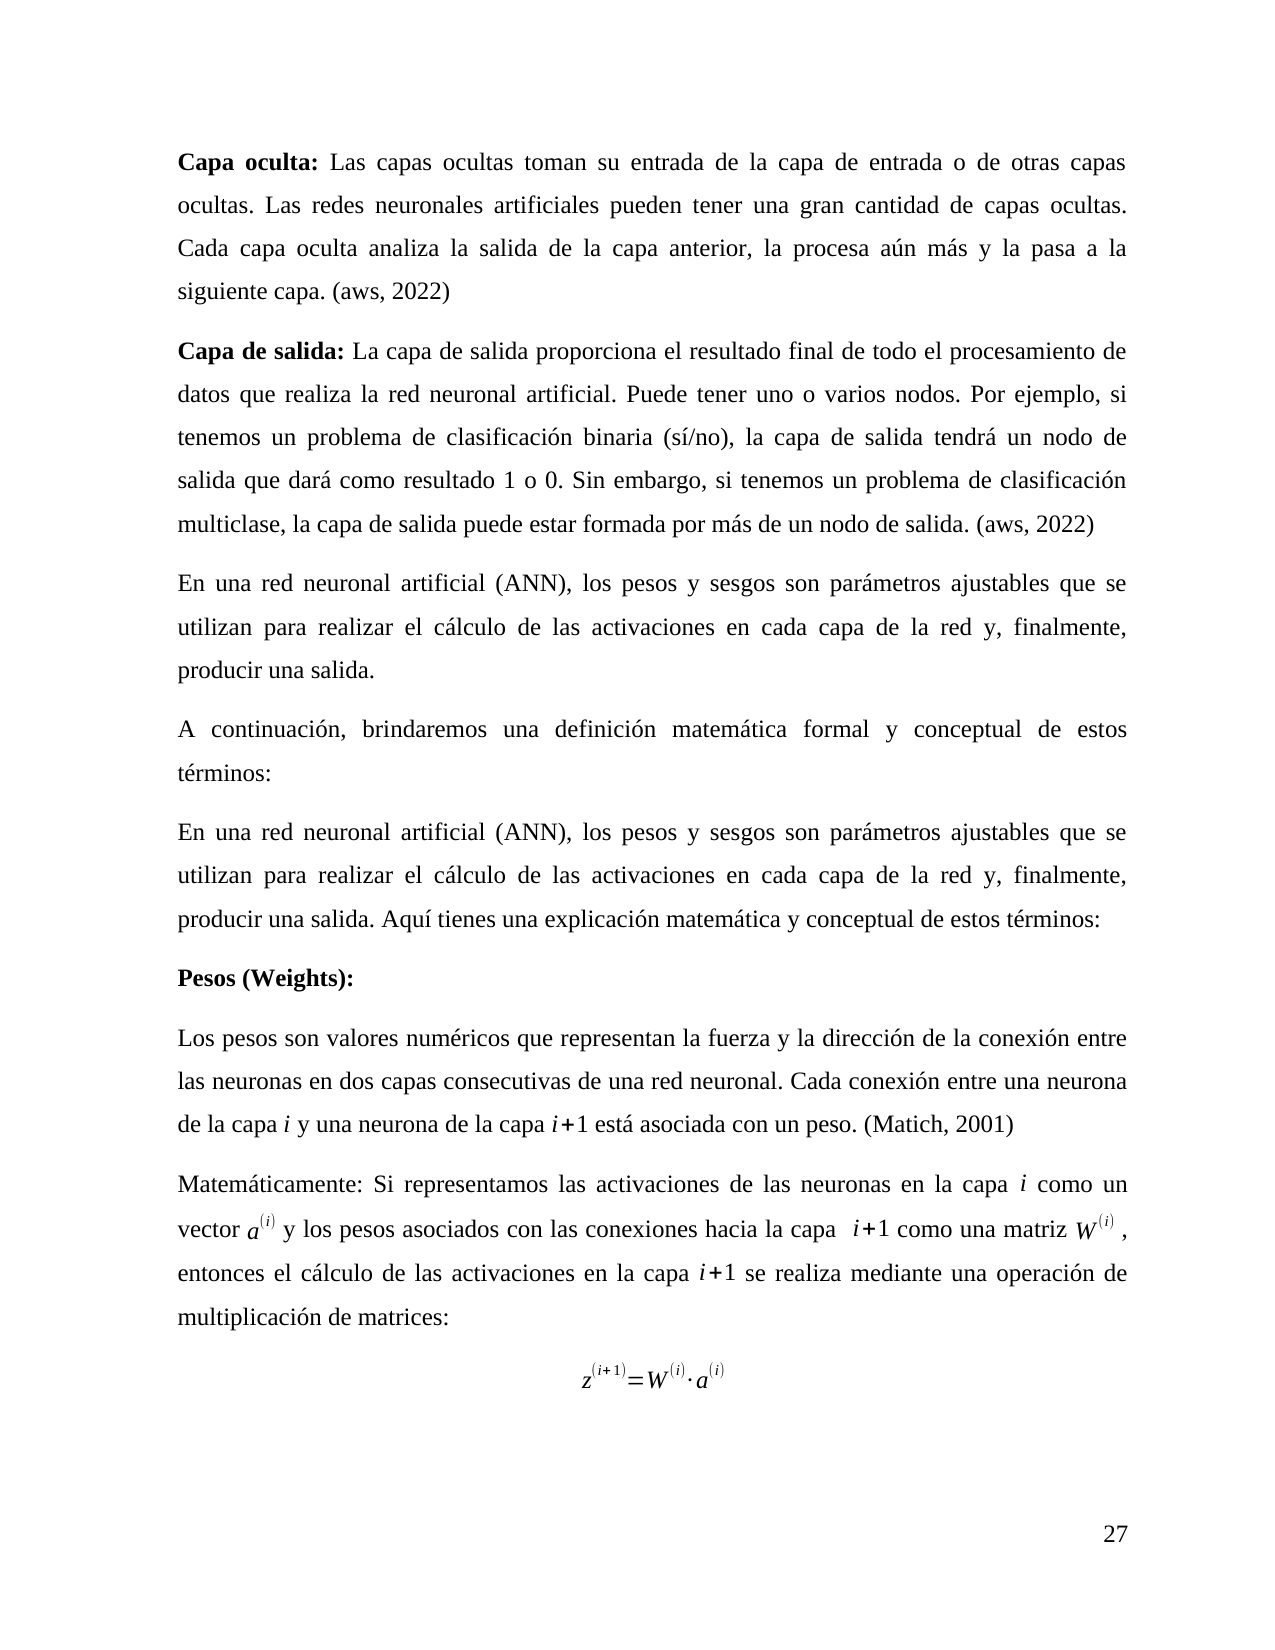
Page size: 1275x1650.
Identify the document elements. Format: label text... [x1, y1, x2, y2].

text En una red neuronal artificial (ANN), los pesos y sesgos son parámetros ajustables que se utilizan para realizar el cálculo de las activaciones en cada capa de la red y, finalmente, producir una salida. Aquí tienes una explicación matemática y conceptual de estos términos: [177, 817, 1128, 932]
text Los pesos son valores numéricos que representan la fuerza y la dirección de la conexión entre las neuronas en dos capas consecutivas de una red neuronal. Cada conexión entre una neurona de la capa y una neurona de la capa está asociada con un peso. [177, 1023, 1128, 1138]
text Pesos (Weights): [177, 963, 1128, 992]
text Capa de salida: La capa de salida proporciona el resultado final de todo el procesamiento de datos que realiza la red neuronal artificial. Puede tener uno o varios nodos. Por ejemplo, si tenemos un problema de clasificación binaria (sí/no), la capa de salida tendrá un nodo de salida que dará como resultado 1 o 0. Sin embargo, si tenemos un problema de clasificación multiclase, la capa de salida puede estar formada por más de un nodo de salida. [177, 336, 1128, 537]
text Matemáticamente: Si representamos las activaciones de las neuronas en la capa como un vector y los pesos asociados con las conexiones hacia la capa como una matriz , entonces el cálculo de las activaciones en la capa se realiza mediante una operación de multiplicación de matrices: [177, 1169, 1128, 1330]
text Capa oculta: Las capas ocultas toman su entrada de la capa de entrada o de otras capas ocultas. Las redes neuronales artificiales pueden tener una gran cantidad de capas ocultas. Cada capa oculta analiza la salida de la capa anterior, la procesa aún más y la pasa a la siguiente capa. [177, 147, 1128, 305]
text En una red neuronal artificial (ANN), los pesos y sesgos son parámetros ajustables que se utilizan para realizar el cálculo de las activaciones en cada capa de la red y, finalmente, producir una salida. [177, 568, 1128, 683]
text A continuación, brindaremos una definición matemática formal y conceptual de estos términos: [177, 714, 1128, 786]
